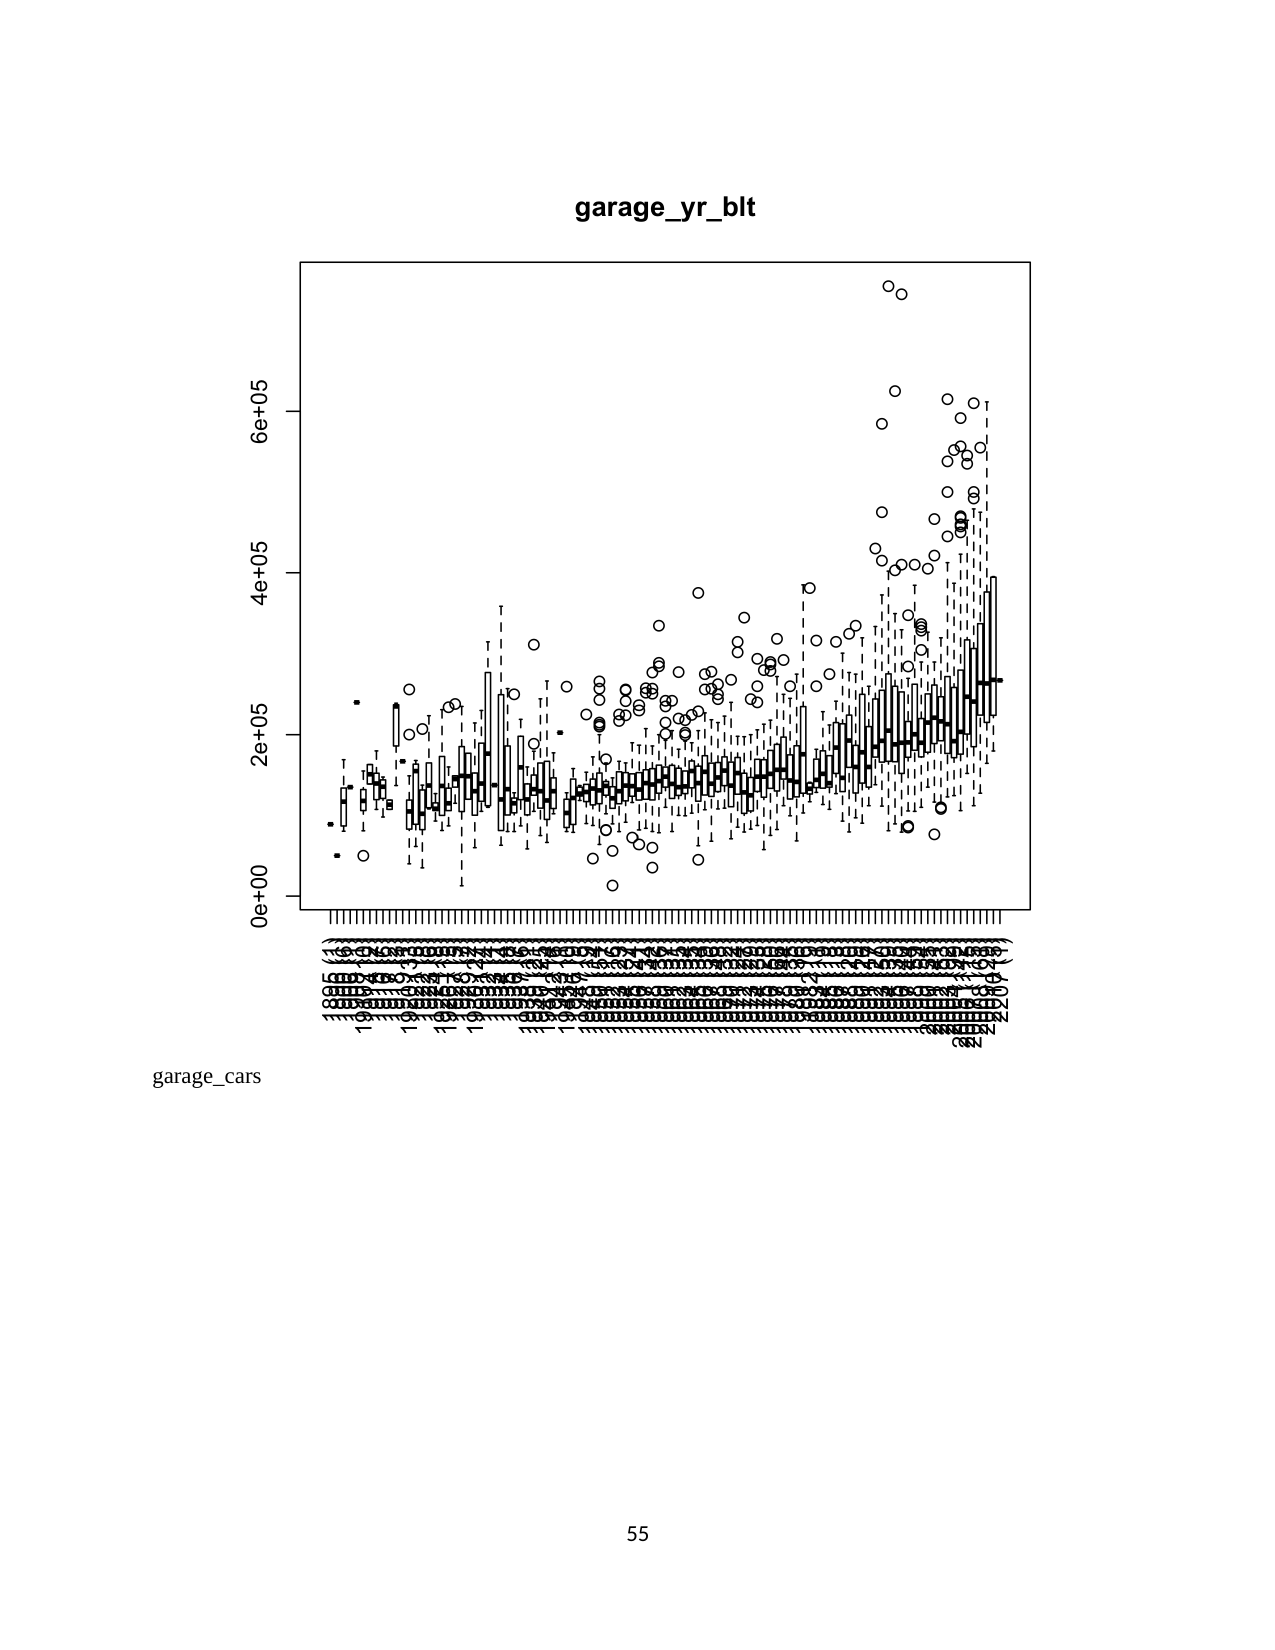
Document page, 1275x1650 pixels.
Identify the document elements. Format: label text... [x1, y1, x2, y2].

picture [187, 150, 1088, 1050]
text garage_cars [152, 1063, 1123, 1089]
